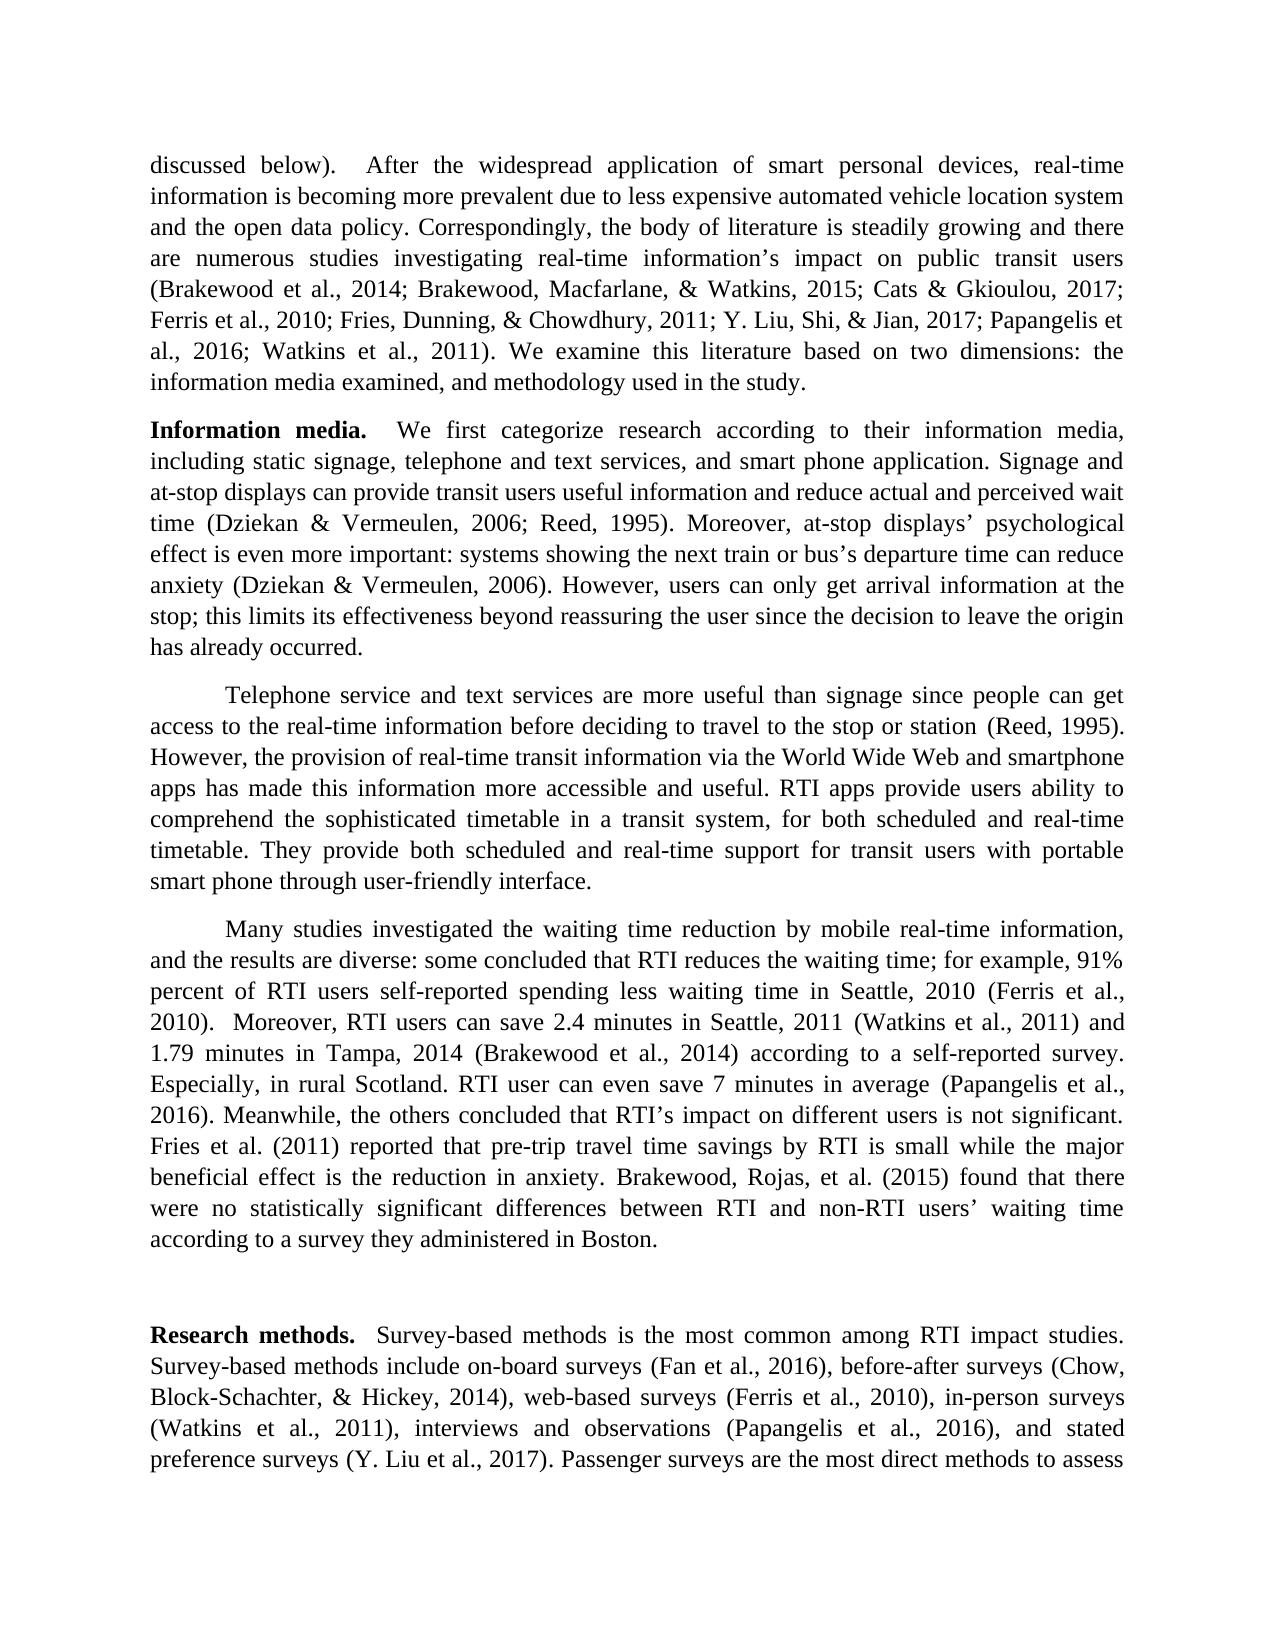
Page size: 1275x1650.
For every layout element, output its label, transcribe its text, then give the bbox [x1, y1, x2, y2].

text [150, 150, 1125, 396]
text Many studies investigated the waiting time reduction by mobile real-time information, and the results are diverse: some concluded that RTI reduces the waiting time; for example, 91% percent of RTI users self-reported spending less waiting time in Seattle, 2010 (Ferris et al., 2010). Moreover, RTI users can save 2.4 minutes in Seattle, 2011 (Watkins et al., 2011) and 1.79 minutes in Tampa, 2014 (Brakewood et al., 2014) according to a self-reported survey. Especially, in rural Scotland. RTI user can even save 7 minutes in average (Papangelis et al., 2016). Meanwhile, the others concluded that RTI’s impact on different users is not significant. Fries et al. (2011) reported that pre-trip travel time savings by RTI is small while the major beneficial effect is the reduction in anxiety. Brakewood, Rojas, et al. (2015) found that there were no statistically significant differences between RTI and non-RTI users’ waiting time according to a survey they administered in Boston. [150, 914, 1125, 1253]
text Telephone service and text services are more useful than signage since people can get access to the real-time information before deciding to travel to the stop or station (Reed, 1995). However, the provision of real-time transit information via the World Wide Web and smartphone apps has made this information more accessible and useful. RTI apps provide users ability to comprehend the sophisticated timetable in a transit system, for both scheduled and real-time timetable. They provide both scheduled and real-time support for transit users with portable smart phone through user-friendly interface. [150, 680, 1125, 895]
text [150, 1320, 1125, 1473]
text Information media. We first categorize research according to their information media, including static signage, telephone and text services, and smart phone application. Signage and at-stop displays can provide transit users useful information and reduce actual and perceived wait time (Dziekan & Vermeulen, 2006; Reed, 1995). Moreover, at-stop displays’ psychological effect is even more important: systems showing the next train or bus’s departure time can reduce anxiety (Dziekan & Vermeulen, 2006). However, users can only get arrival information at the stop; this limits its effectiveness beyond reassuring the user since the decision to leave the origin has already occurred. [150, 415, 1125, 661]
